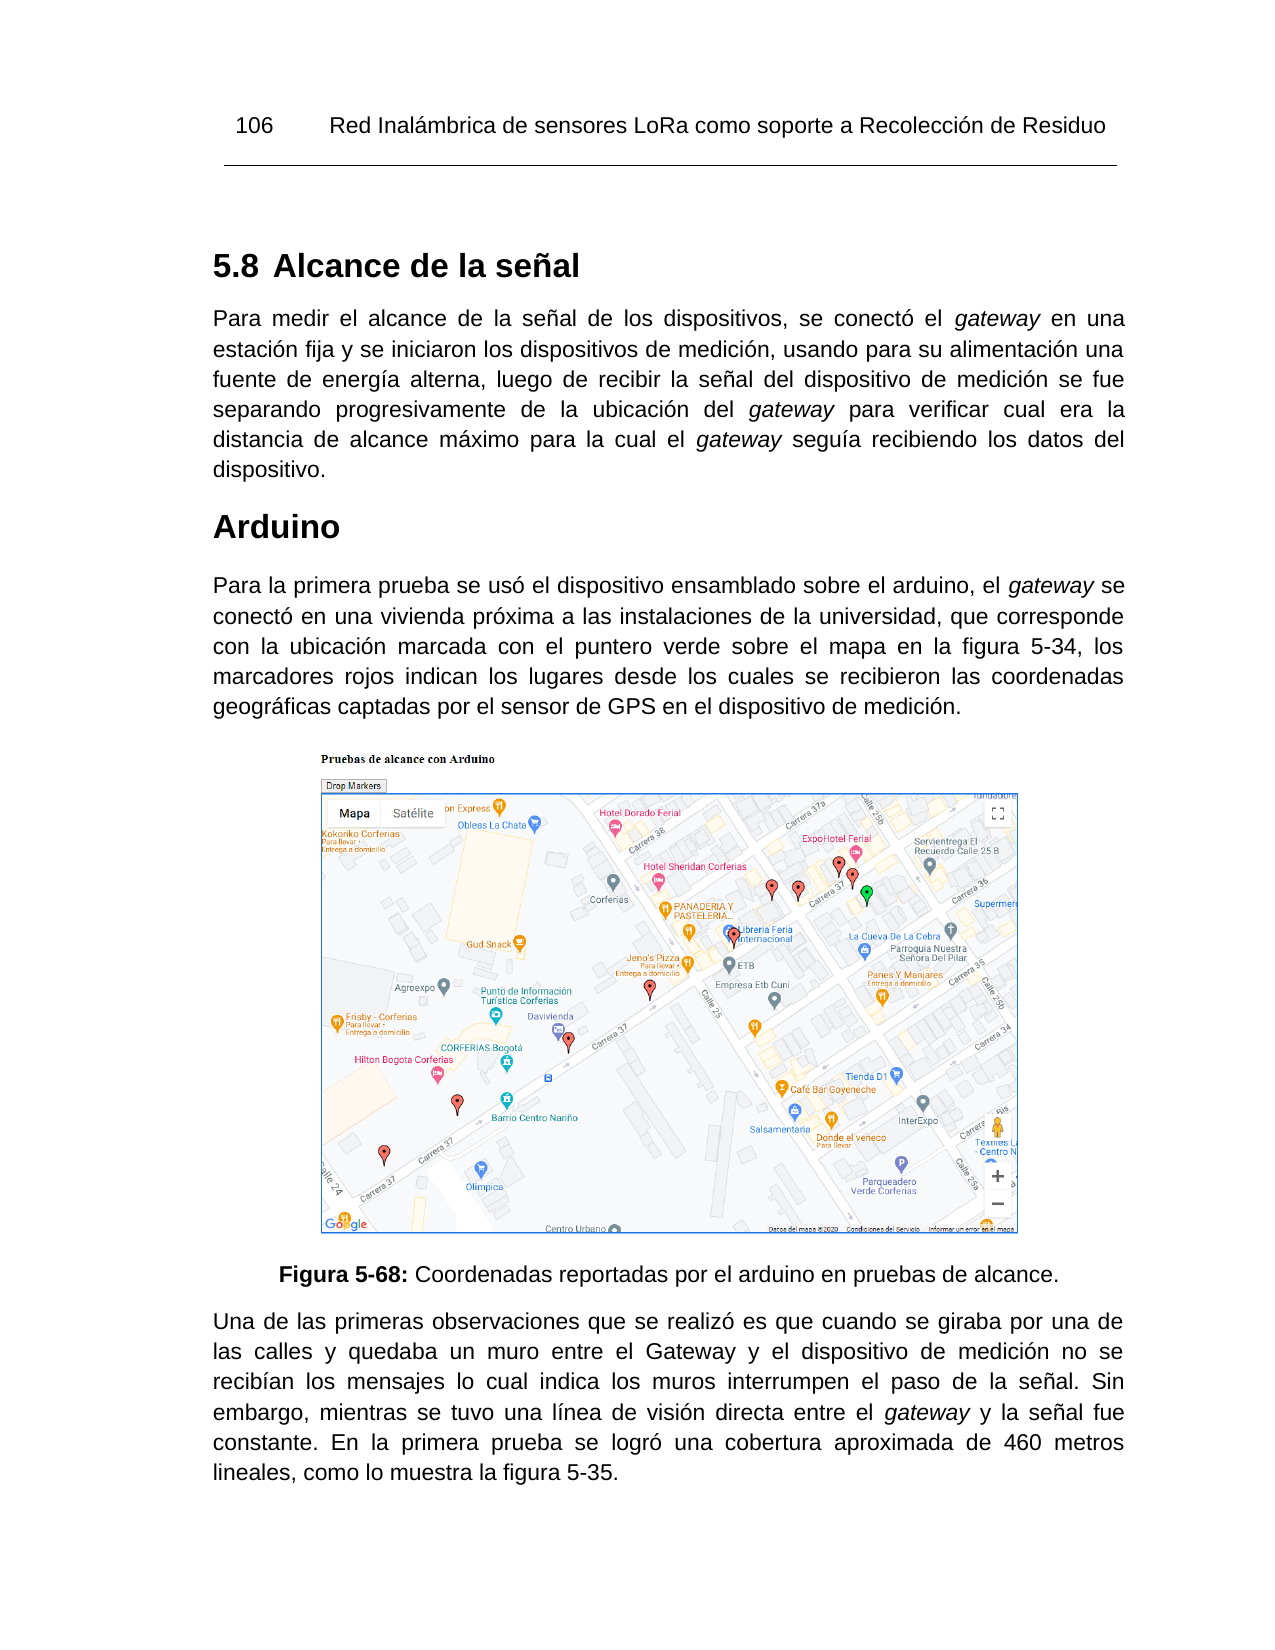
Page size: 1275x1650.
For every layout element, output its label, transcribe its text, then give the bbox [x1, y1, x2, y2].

text Para medir el alcance de la señal de los dispositivos, se conectó el gateway en una estación fija y se iniciaron los dispositivos de medición, usando para su alimentación una fuente de energía alterna, luego de recibir la señal del dispositivo de medición se fue separando progresivamente de la ubicación del gateway para verificar cual era la distancia de alcance máximo para la cual el gateway seguía recibiendo los datos del dispositivo. [213, 305, 1125, 483]
text Una de las primeras observaciones que se realizó es que cuando se giraba por una de las calles y quedaba un muro entre el Gateway y el dispositivo de medición no se recibían los mensajes lo cual indica los muros interrumpen el paso de la señal. Sin embargo, mientras se tuvo una línea de visión directa entre el gateway y la señal fue constante. En la primera prueba se logró una cobertura aproximada de 460 metros lineales, como lo muestra la figura 5-35. [213, 1308, 1125, 1485]
subtitle Alcance de la señal [213, 246, 1125, 284]
picture [315, 744, 1022, 1236]
text Para la primera prueba se usó el dispositivo ensamblado sobre el arduino, el gateway se conectó en una vivienda próxima a las instalaciones de la universidad, que corresponde con la ubicación marcada con el puntero verde sobre el mapa en la figura 5-34, los marcadores rojos indican los lugares desde los cuales se recibieron las coordenadas geográficas captadas por el sensor de GPS en el dispositivo de medición. [213, 572, 1125, 720]
text Arduino [213, 507, 1125, 546]
